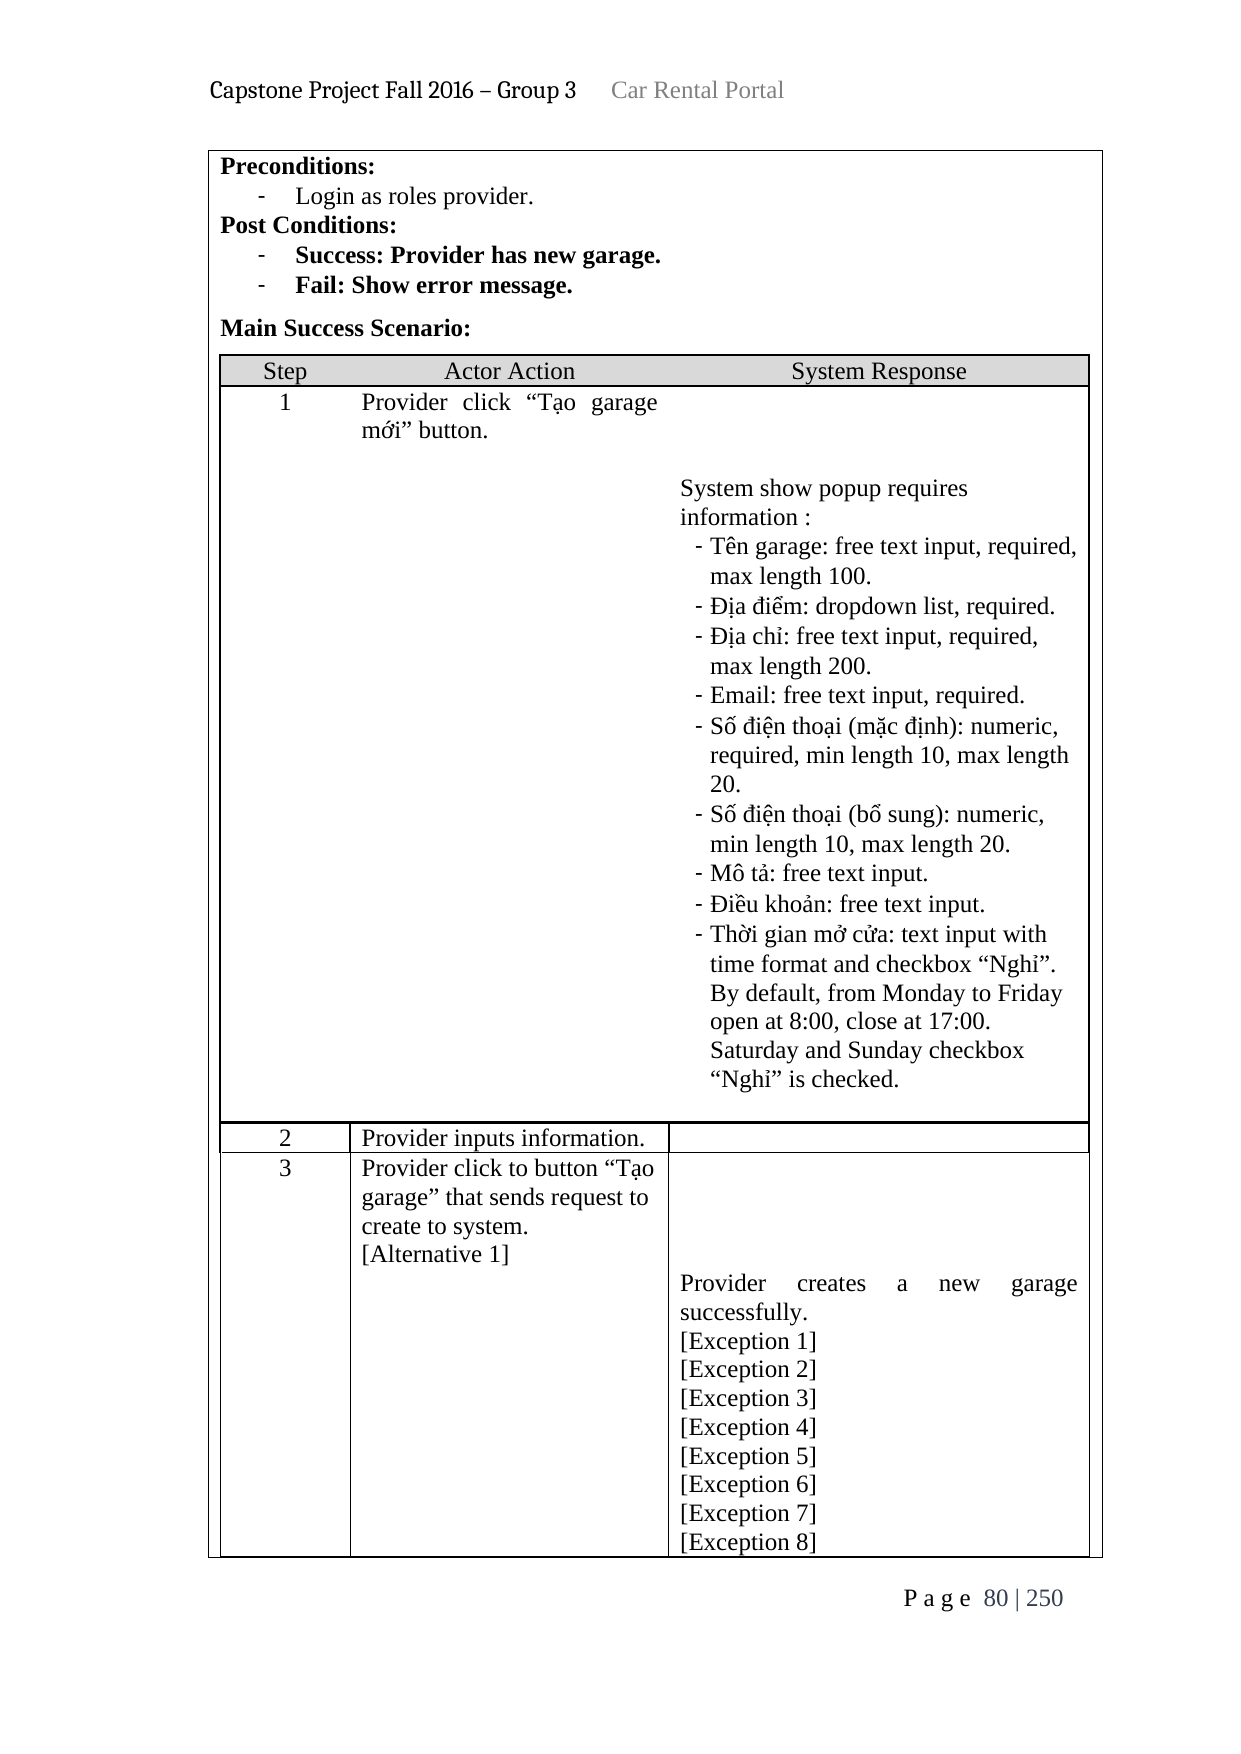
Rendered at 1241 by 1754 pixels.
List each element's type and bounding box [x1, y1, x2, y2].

table_cell [209, 151, 1102, 1557]
